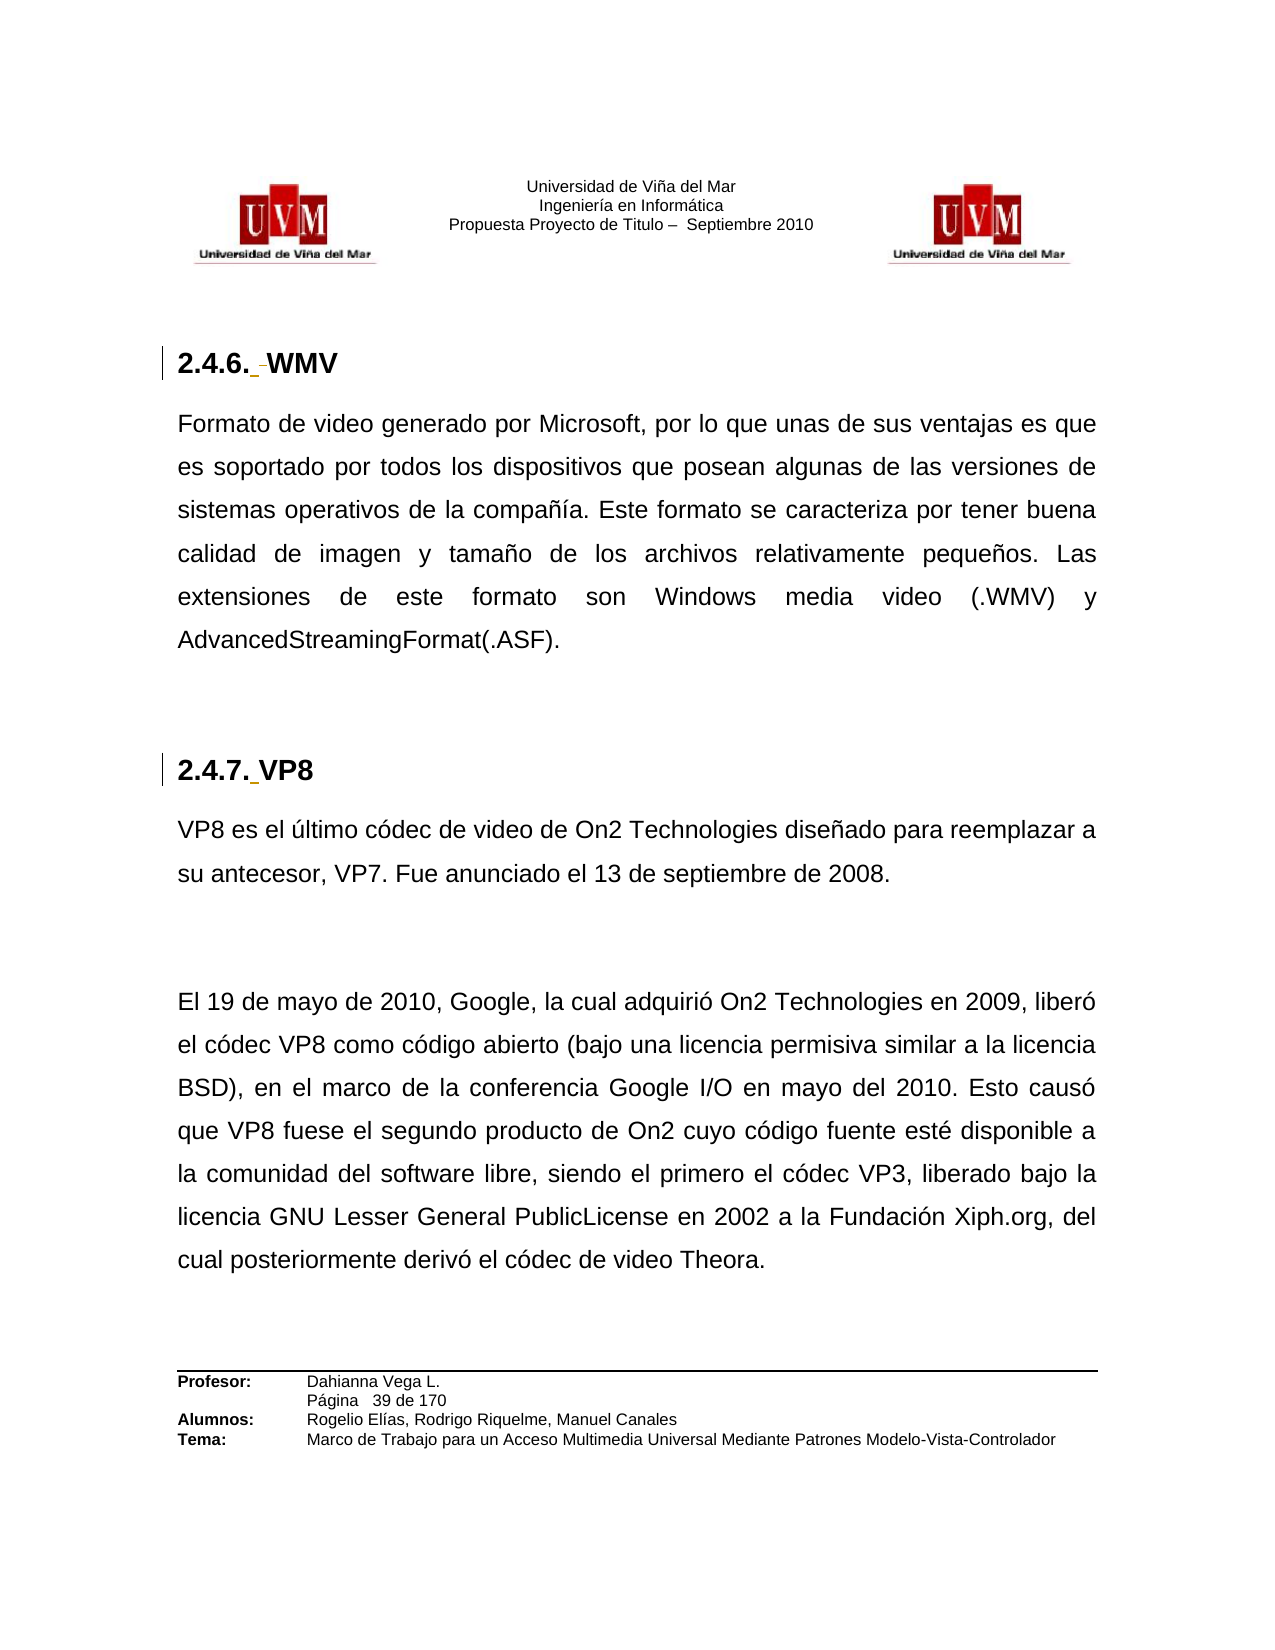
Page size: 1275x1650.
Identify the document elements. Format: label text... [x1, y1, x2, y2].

text El 19 de mayo de 2010, Google, la cual adquirió On2 Technologies en 2009, liberó el códec VP8 como código abierto (bajo una licencia permisiva similar a la licencia BSD), en el marco de la conferencia Google I/O en mayo del 2010. Esto causó que VP8 fuese el segundo producto de On2 cuyo código fuente esté disponible a la comunidad del software libre, siendo el primero el códec VP3, liberado bajo la licencia GNU Lesser General PublicLicense en 2002 a la Fundación Xiph.org, del cual posteriormente derivó el códec de video Theora. [177, 987, 1098, 1274]
text VP8 es el último códec de video de On2 Technologies diseñado para reemplazar a su antecesor, VP7. Fue anunciado el 13 de septiembre de 2008. [177, 816, 1098, 887]
picture [871, 176, 1084, 267]
text Formato de video generado por Microsoft, por lo que unas de sus ventajas es que es soportado por todos los dispositivos que posean algunas de las versiones de sistemas operativos de la compañía. Este formato se caracteriza por tener buena calidad de imagen y tamaño de los archivos relativamente pequeños. Las extensiones de este formato son Windows media video (.WMV) y AdvancedStreamingFormat(.ASF). [177, 409, 1098, 653]
subtitle 2.4.7.VP8 [177, 753, 1098, 786]
subtitle 2.4.6.WMV [177, 346, 1098, 380]
picture [177, 176, 390, 267]
